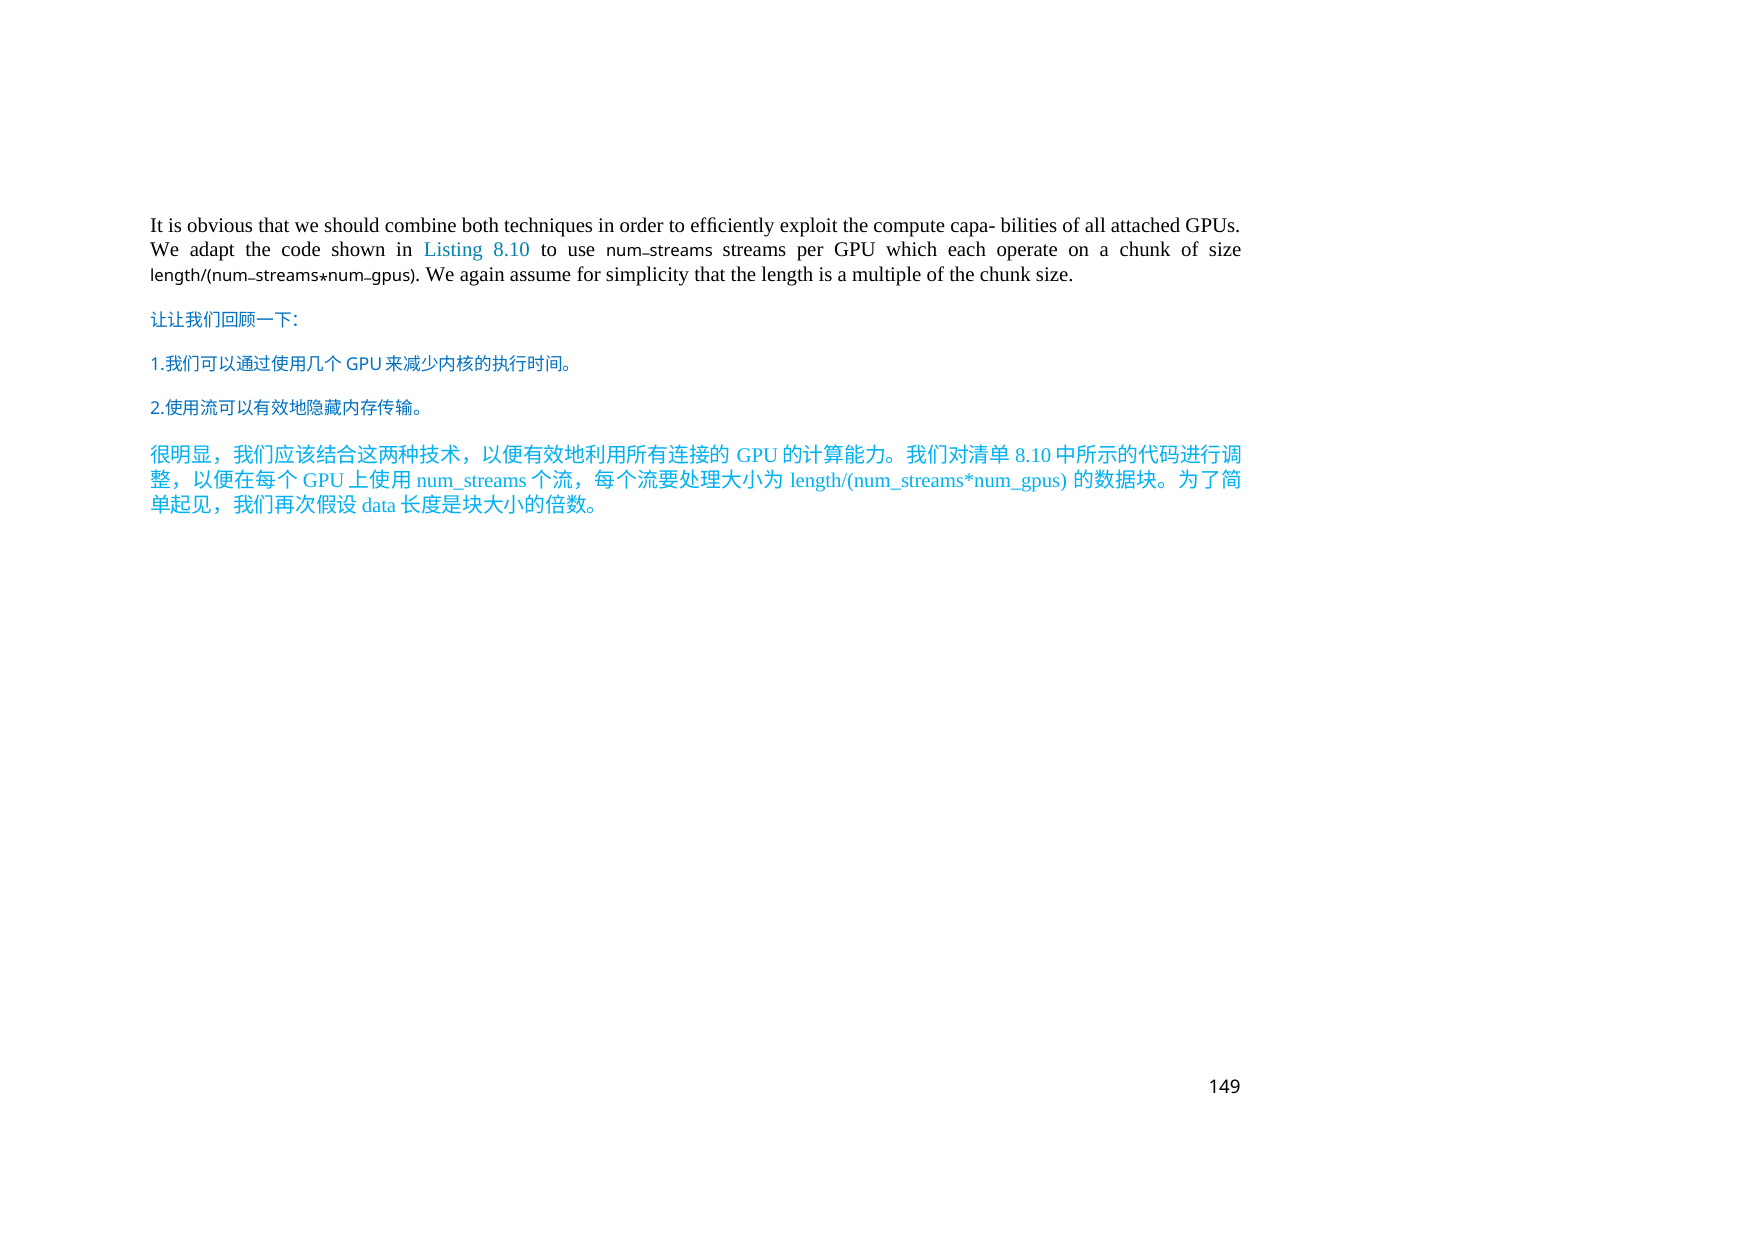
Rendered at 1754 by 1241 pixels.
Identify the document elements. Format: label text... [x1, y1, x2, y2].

text 2.使用流可以有效地隐藏内存传输。 [150, 395, 1243, 420]
picture [773, 448, 778, 461]
text It is obvious that we should combine both techniques in order to efﬁciently exploit the compute capa- bilities of all attached GPUs. We adapt the code shown in Listing 8.10 to use num_streams streams per GPU which each operate on a chunk of size length/(num_streams*num_gpus). We again assume for simplicity that the length is a multiple of the chunk size. [150, 212, 1243, 287]
text 很明显，我们应该结合这两种技术，以便有效地利用所有连接的GPU的计算能力。我们对清单8.10中所示的代码进行调整，以便在每个GPU上使用num_streams个流，每个流要处理大小为length/(num_streams*num_gpus) 的数据块。为了简单起见，我们再次假设data长度是块大小的倍数。 [150, 443, 1243, 518]
text 1.我们可以通过使用几个GPU来减少内核的执行时间。 [150, 351, 1243, 375]
picture [841, 473, 847, 487]
picture [502, 477, 509, 485]
picture [197, 452, 206, 460]
picture [914, 477, 921, 485]
text 让让我们回顾一下： [150, 306, 1243, 331]
picture [964, 473, 972, 481]
picture [874, 477, 881, 485]
picture [416, 477, 423, 485]
picture [340, 455, 351, 460]
